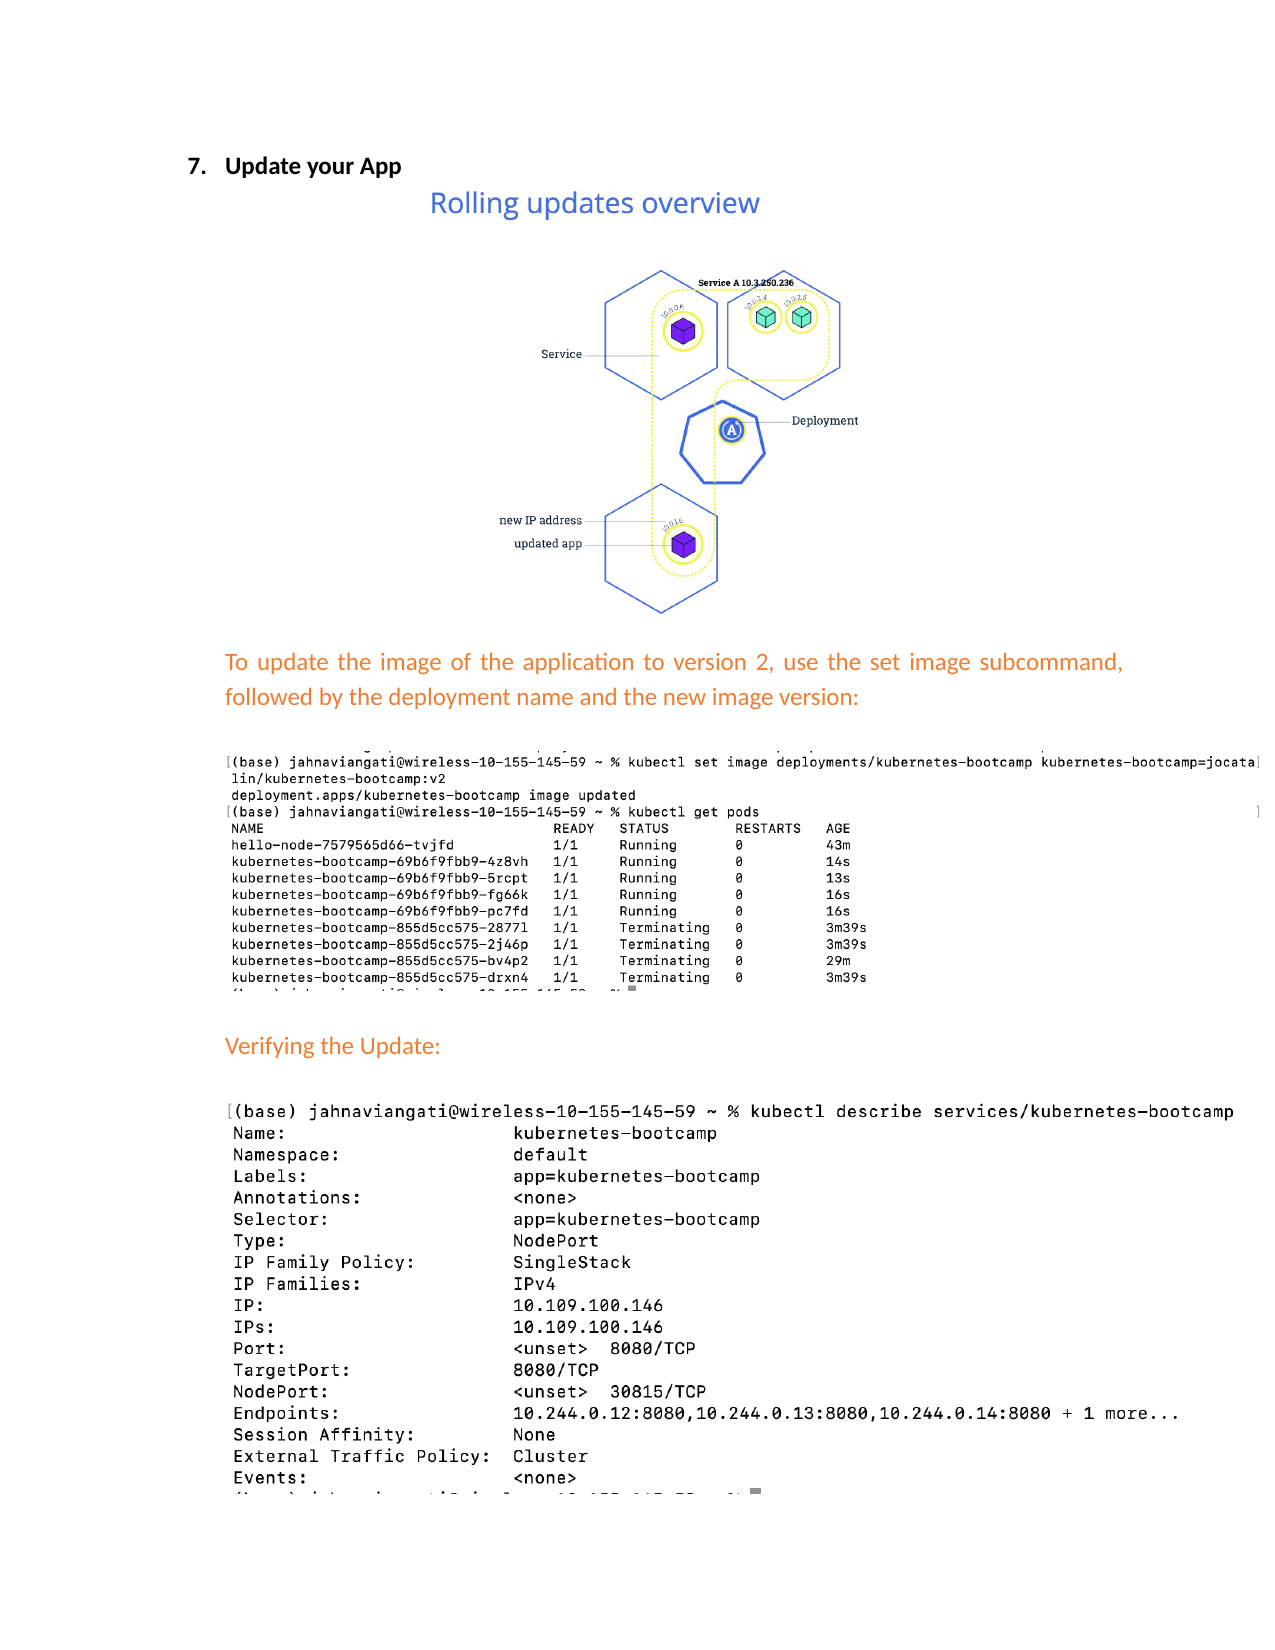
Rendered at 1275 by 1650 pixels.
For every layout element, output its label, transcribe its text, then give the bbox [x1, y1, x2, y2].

list Verifying the Update: [225, 1030, 1125, 1061]
list Update your App [187, 150, 1125, 181]
picture [225, 1100, 1275, 1494]
picture [416, 185, 934, 642]
picture [225, 751, 1260, 991]
list To update the image of the application to version 2, use the set image subcommand, followed by the deployment name and the new image version: [225, 646, 1125, 712]
